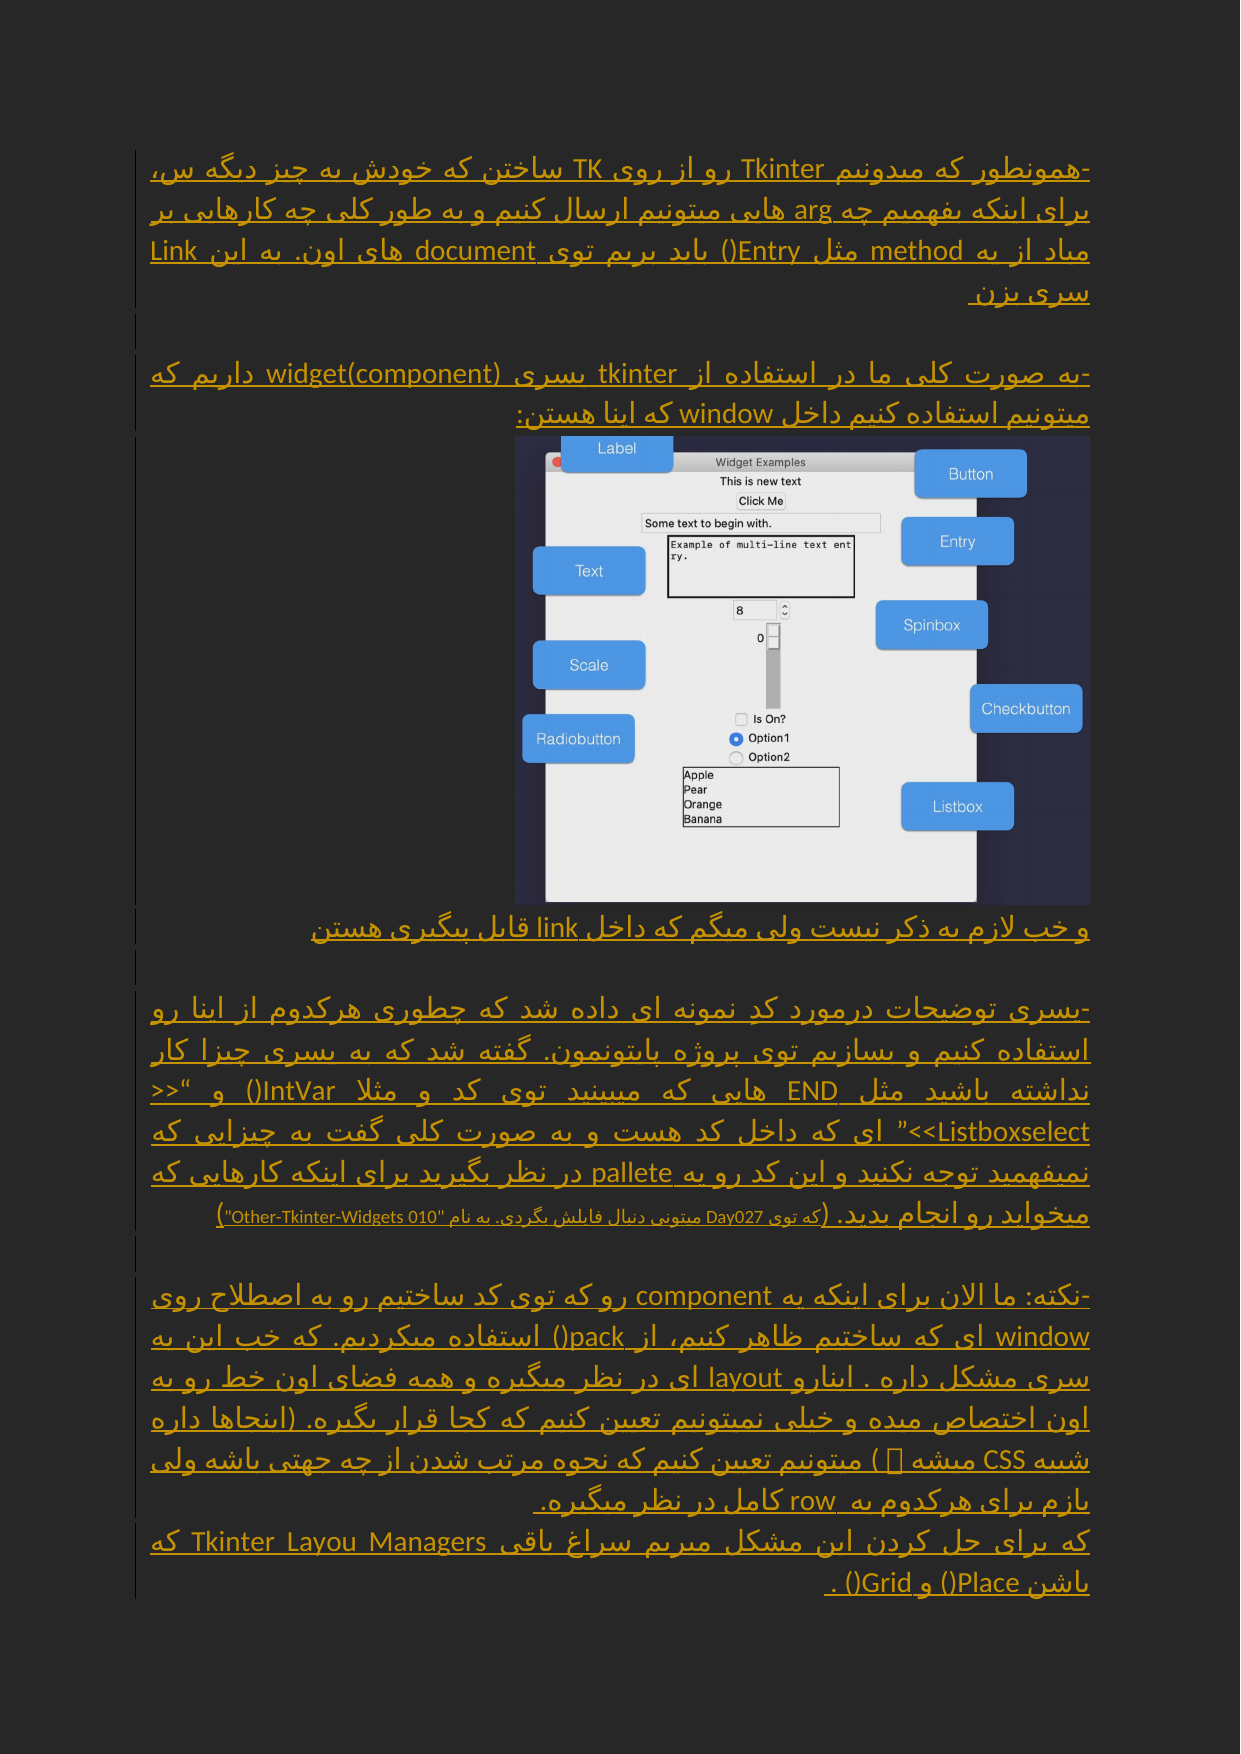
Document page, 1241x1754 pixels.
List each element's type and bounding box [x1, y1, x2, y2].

picture [515, 436, 1090, 905]
